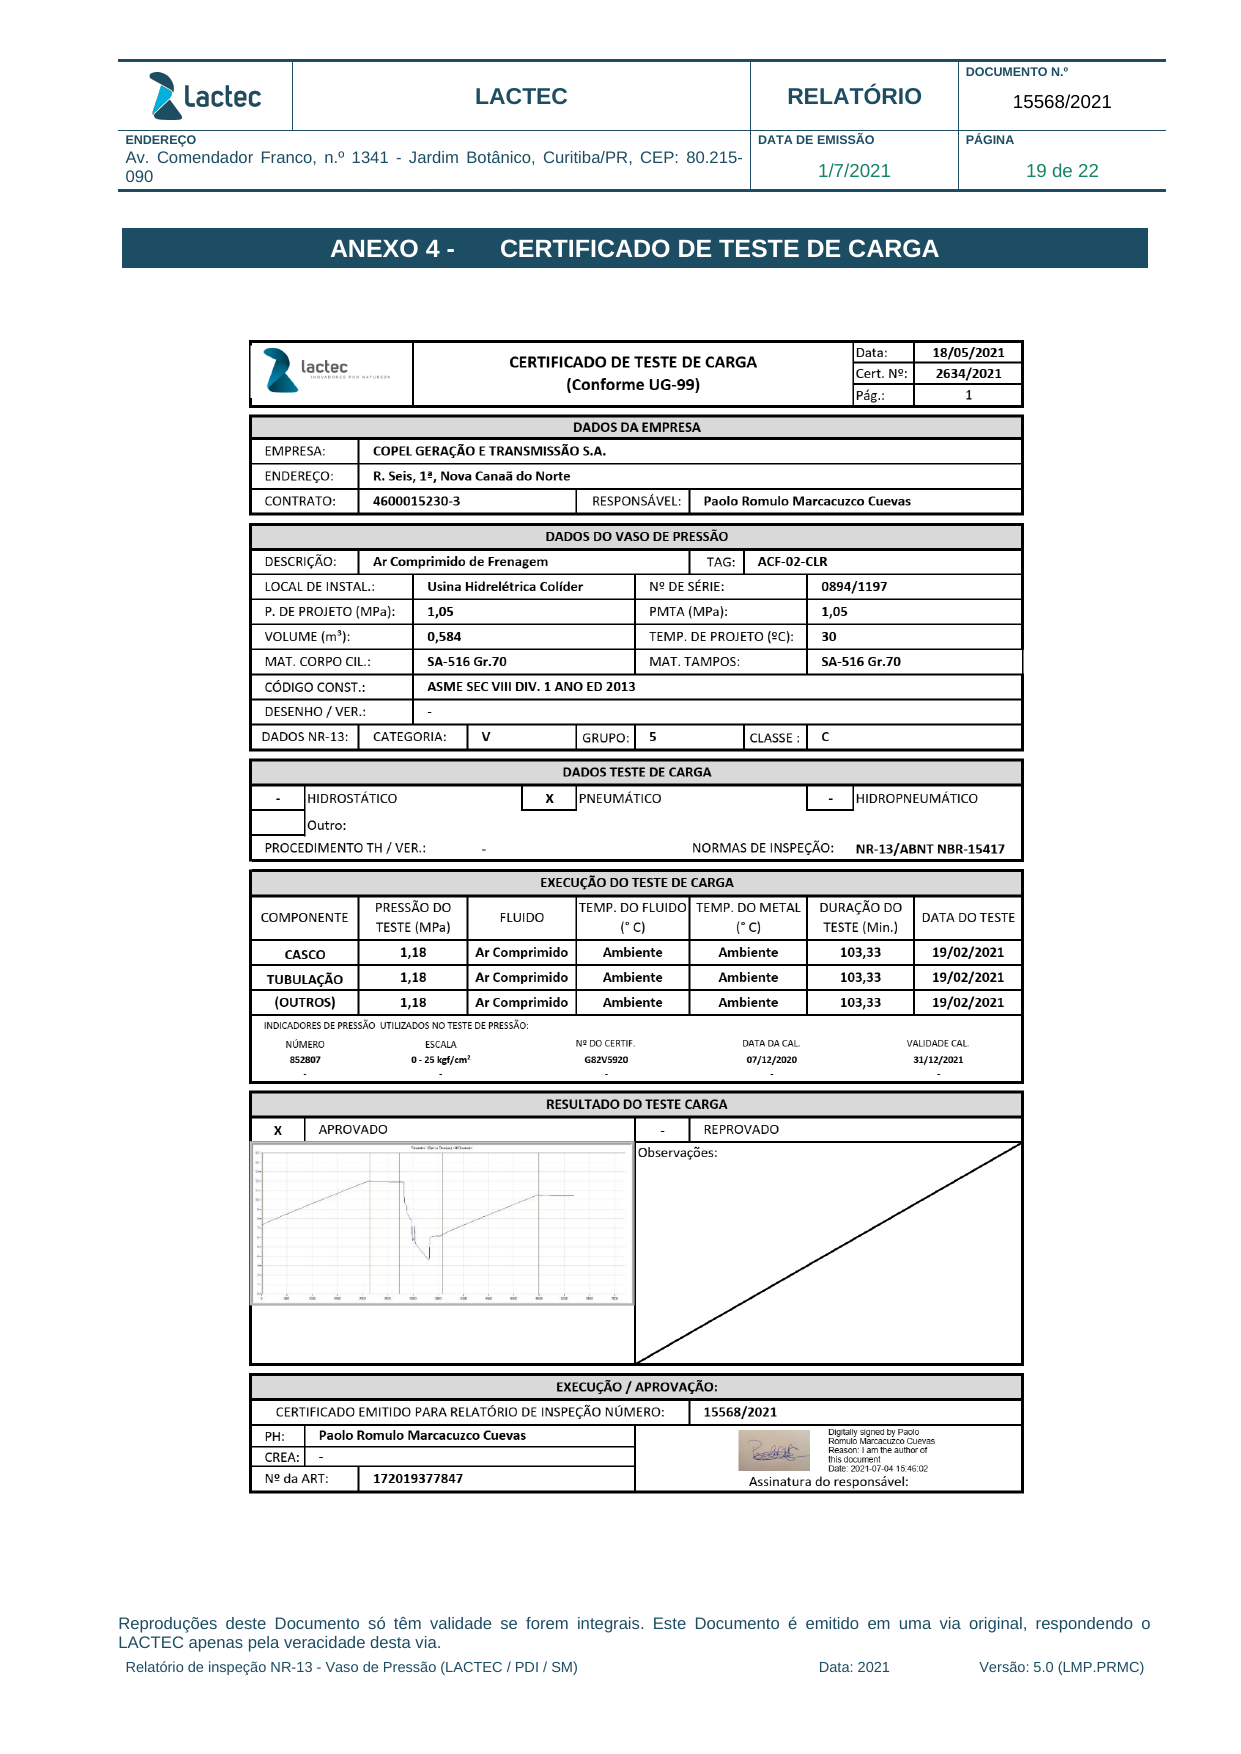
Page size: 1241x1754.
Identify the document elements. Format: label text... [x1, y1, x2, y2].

table_cell certificado de teste de carga [111, 216, 1159, 280]
picture [180, 280, 1089, 1564]
picture [149, 72, 261, 120]
table_cell [111, 280, 1159, 1578]
